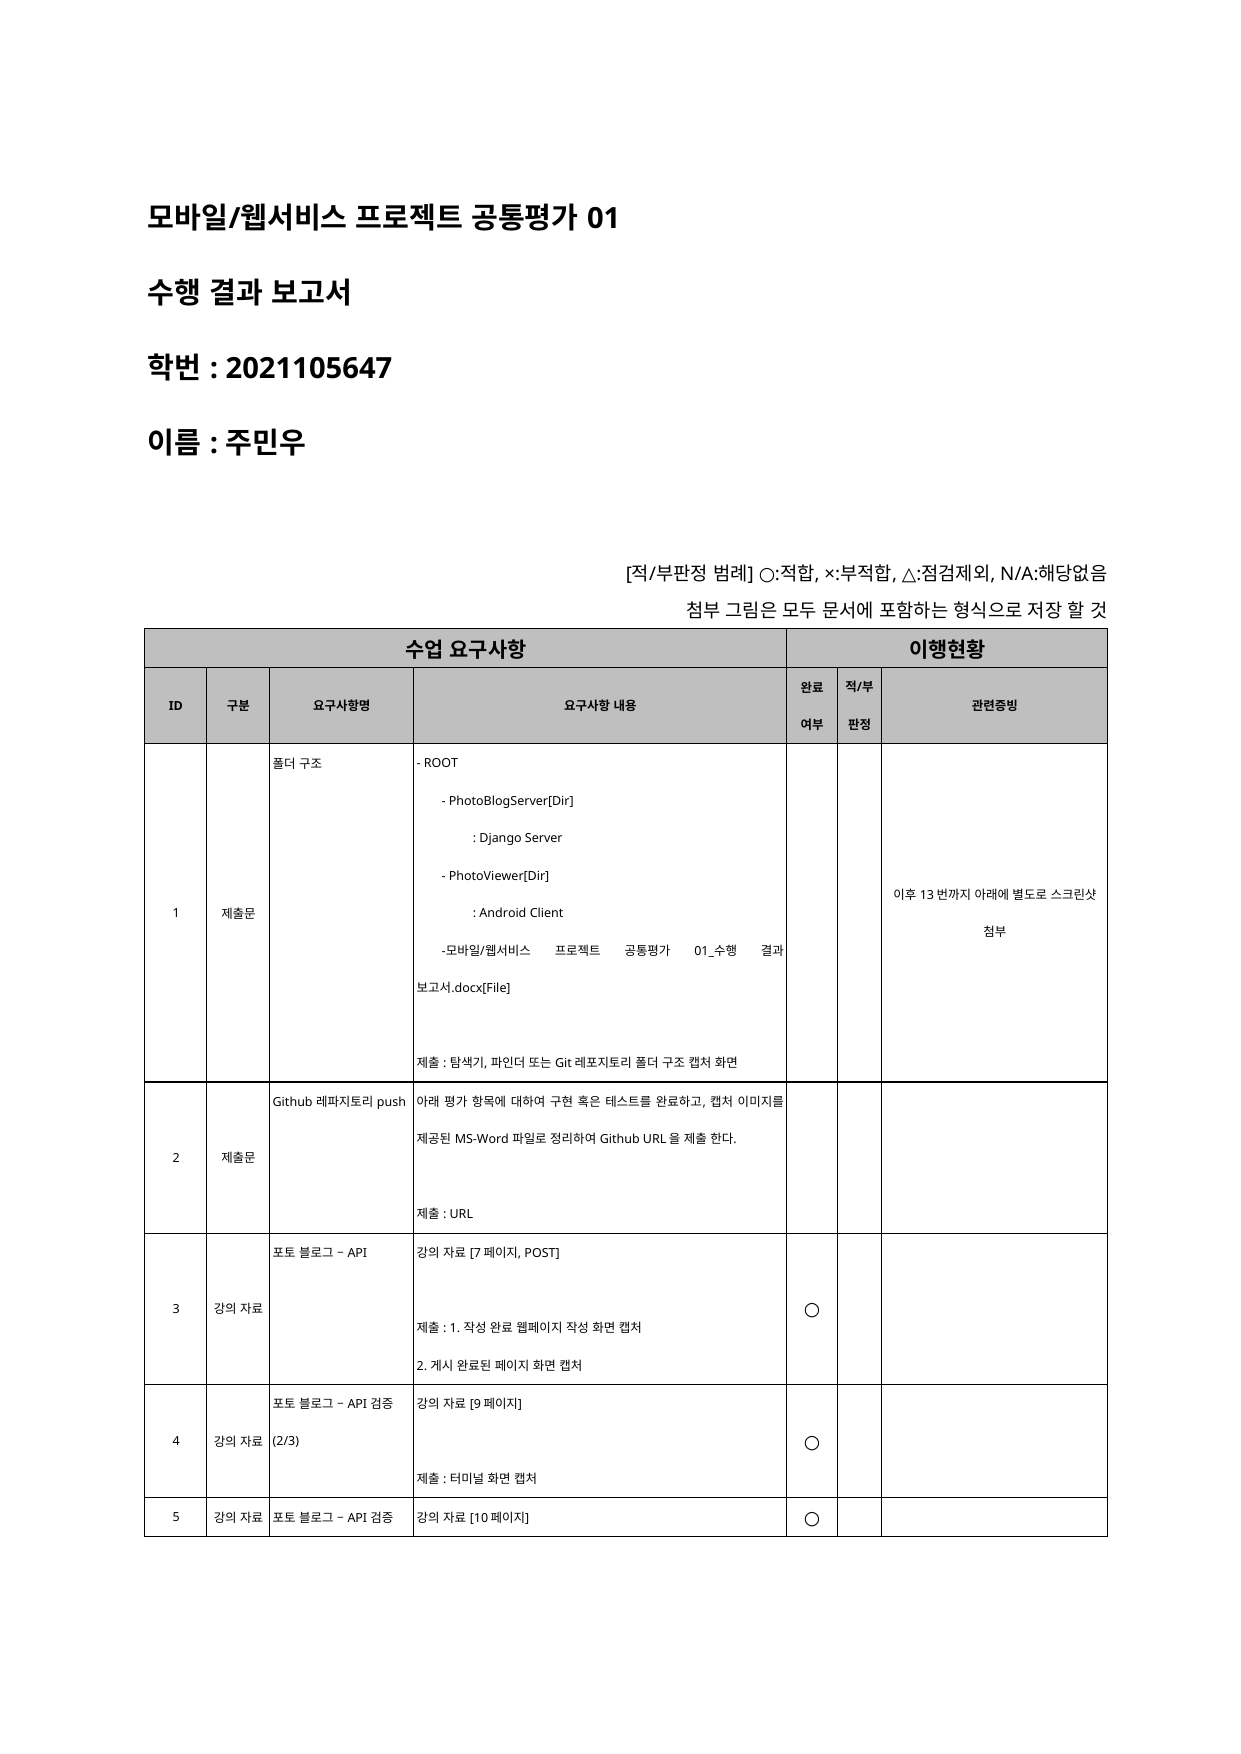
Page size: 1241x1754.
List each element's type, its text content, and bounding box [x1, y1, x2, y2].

table_cell 제출문 [207, 744, 269, 1081]
table_cell 아래 평가 항목에 대하여 구현 혹은 테스트를 완료하고, 캡처 이미지를 제공된 MS-Word 파일로 정리하여 Github URL을 제출 한다. 제출 : URL [414, 1083, 786, 1232]
text 학번 : 2021105647 [148, 328, 1107, 403]
table_cell 강의 자료 [207, 1498, 269, 1536]
table_cell [838, 1498, 881, 1536]
table_cell 2 [145, 1083, 206, 1232]
table_cell ID [145, 668, 206, 743]
table_cell 구분 [207, 668, 269, 743]
table_cell [882, 1385, 1107, 1497]
table_cell 완료 여부 [787, 668, 837, 743]
table_header 수업 요구사항 [145, 629, 786, 667]
table_cell 포토 블로그 – API [270, 1234, 413, 1383]
table_cell 강의 자료 [207, 1385, 269, 1497]
table_cell 4 [145, 1385, 206, 1497]
table_cell ○ [787, 1385, 837, 1497]
table_cell 이후 13번까지 아래에 별도로 스크린샷 첨부 [882, 744, 1107, 1081]
table_cell 1 [145, 744, 206, 1081]
table_cell Github 레파지토리 push [270, 1083, 413, 1232]
table_cell 강의 자료 [7페이지, POST] 제출 : 1. 작성 완료 웹페이지 작성 화면 캡처 2. 게시 완료된 페이지 화면 캡처 [414, 1234, 786, 1383]
table_cell [838, 1083, 881, 1232]
table_cell [882, 1498, 1107, 1536]
table_cell 적/부 판정 [838, 668, 881, 743]
table_cell 제출문 [207, 1083, 269, 1232]
table_cell [882, 1083, 1107, 1232]
table_cell 요구사항 내용 [414, 668, 786, 743]
table_cell 포토 블로그 – API 검증(2/3) [270, 1385, 413, 1497]
table_cell [838, 1234, 881, 1383]
table_cell ○ [787, 1498, 837, 1536]
table_header 이행현황 [787, 629, 1107, 667]
text 모바일/웹서비스 프로젝트 공통평가 01 [148, 178, 1107, 253]
table_cell 3 [145, 1234, 206, 1383]
table_cell [838, 1385, 881, 1497]
text 첨부 그림은 모두 문서에 포함하는 형식으로 저장 할 것 [148, 591, 1107, 628]
table_cell [787, 1083, 837, 1232]
table_cell 강의 자료 [9페이지] 제출 : 터미널 화면 캡처 [414, 1385, 786, 1497]
table_cell 요구사항명 [270, 668, 413, 743]
table_cell 강의 자료 [207, 1234, 269, 1383]
table_cell ○ [787, 1234, 837, 1383]
table_cell 관련증빙 [882, 668, 1107, 743]
table_cell - ROOT - PhotoBlogServer[Dir] : Django Server - PhotoViewer[Dir] : Android Client -모바일/웹서비스 프로젝트 공통평가 01_수행 결과 보고서.docx[File] 제출 : 탐색기, 파인더 또는 Git레포지토리 폴더 구조 캡처 화면 [414, 744, 786, 1081]
table_cell [838, 744, 881, 1081]
text [적/부판정 범례] ○:적합, ×:부적합, △:점검제외, N/A:해당없음 [148, 553, 1107, 591]
text 이름 : 주민우 [148, 403, 1107, 478]
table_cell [414, 1498, 786, 1536]
table_cell 5 [145, 1498, 206, 1536]
table_cell [882, 1234, 1107, 1383]
text 수행 결과 보고서 [148, 253, 1107, 328]
table_cell [787, 744, 837, 1081]
table_cell 폴더 구조 [270, 744, 413, 1081]
table_cell 포토 블로그 – API 검증(3/3) [270, 1498, 413, 1536]
